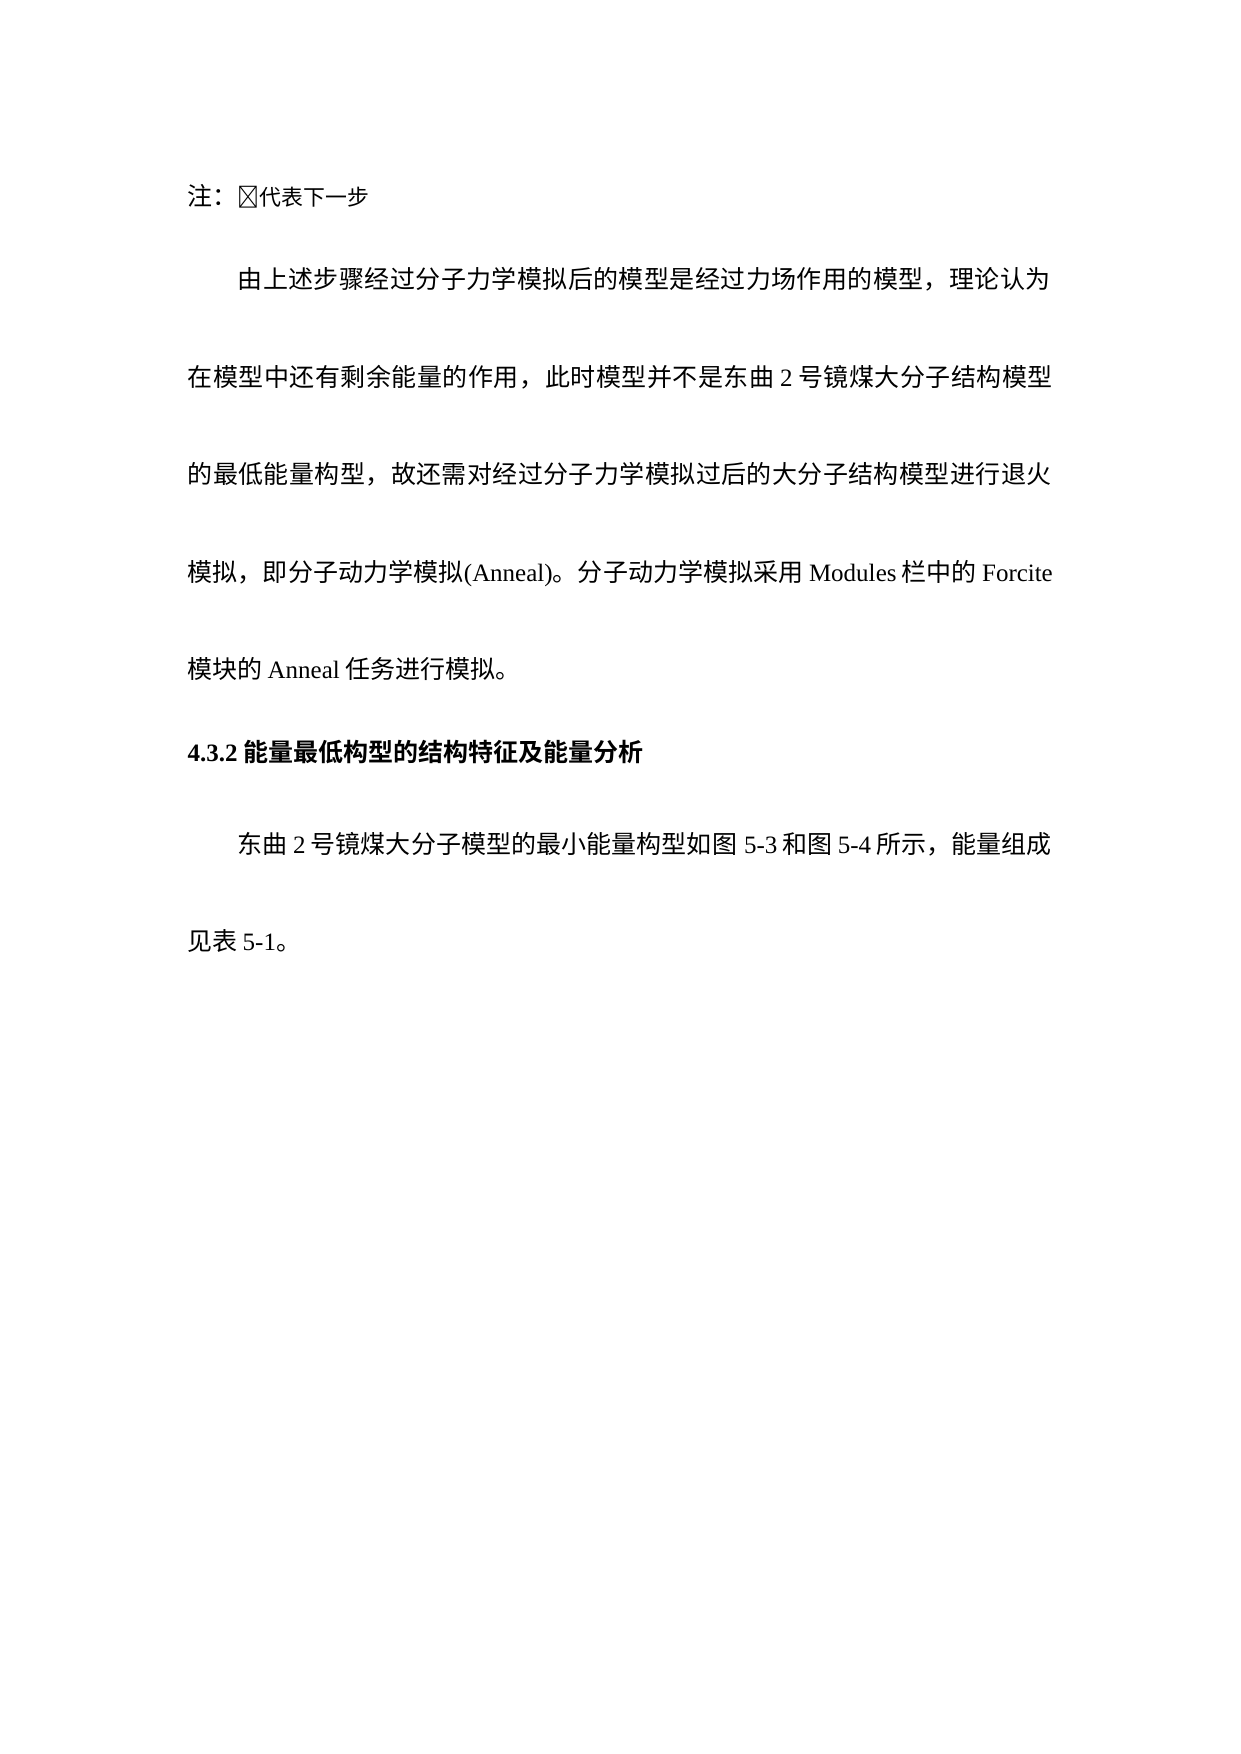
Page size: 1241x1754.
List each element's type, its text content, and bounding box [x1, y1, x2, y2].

text 由上述步骤经过分子力学模拟后的模型是经过力场作用的模型，理论认为在模型中还有剩余能量的作用，此时模型并不是东曲2号镜煤大分子结构模型的最低能量构型，故还需对经过分子力学模拟过后的大分子结构模型进行退火模拟，即分子动力学模拟(Anneal)。分子动力学模拟采用Modules栏中的Forcite模块的Anneal任务进行模拟。 [187, 245, 1053, 700]
text 4.3.2 能量最低构型的结构特征及能量分析 [187, 718, 1053, 783]
text 注：代表下一步 [187, 162, 1053, 227]
text 东曲2号镜煤大分子模型的最小能量构型如图5-3和图5-4所示，能量组成见表5-1。 [187, 810, 1053, 972]
